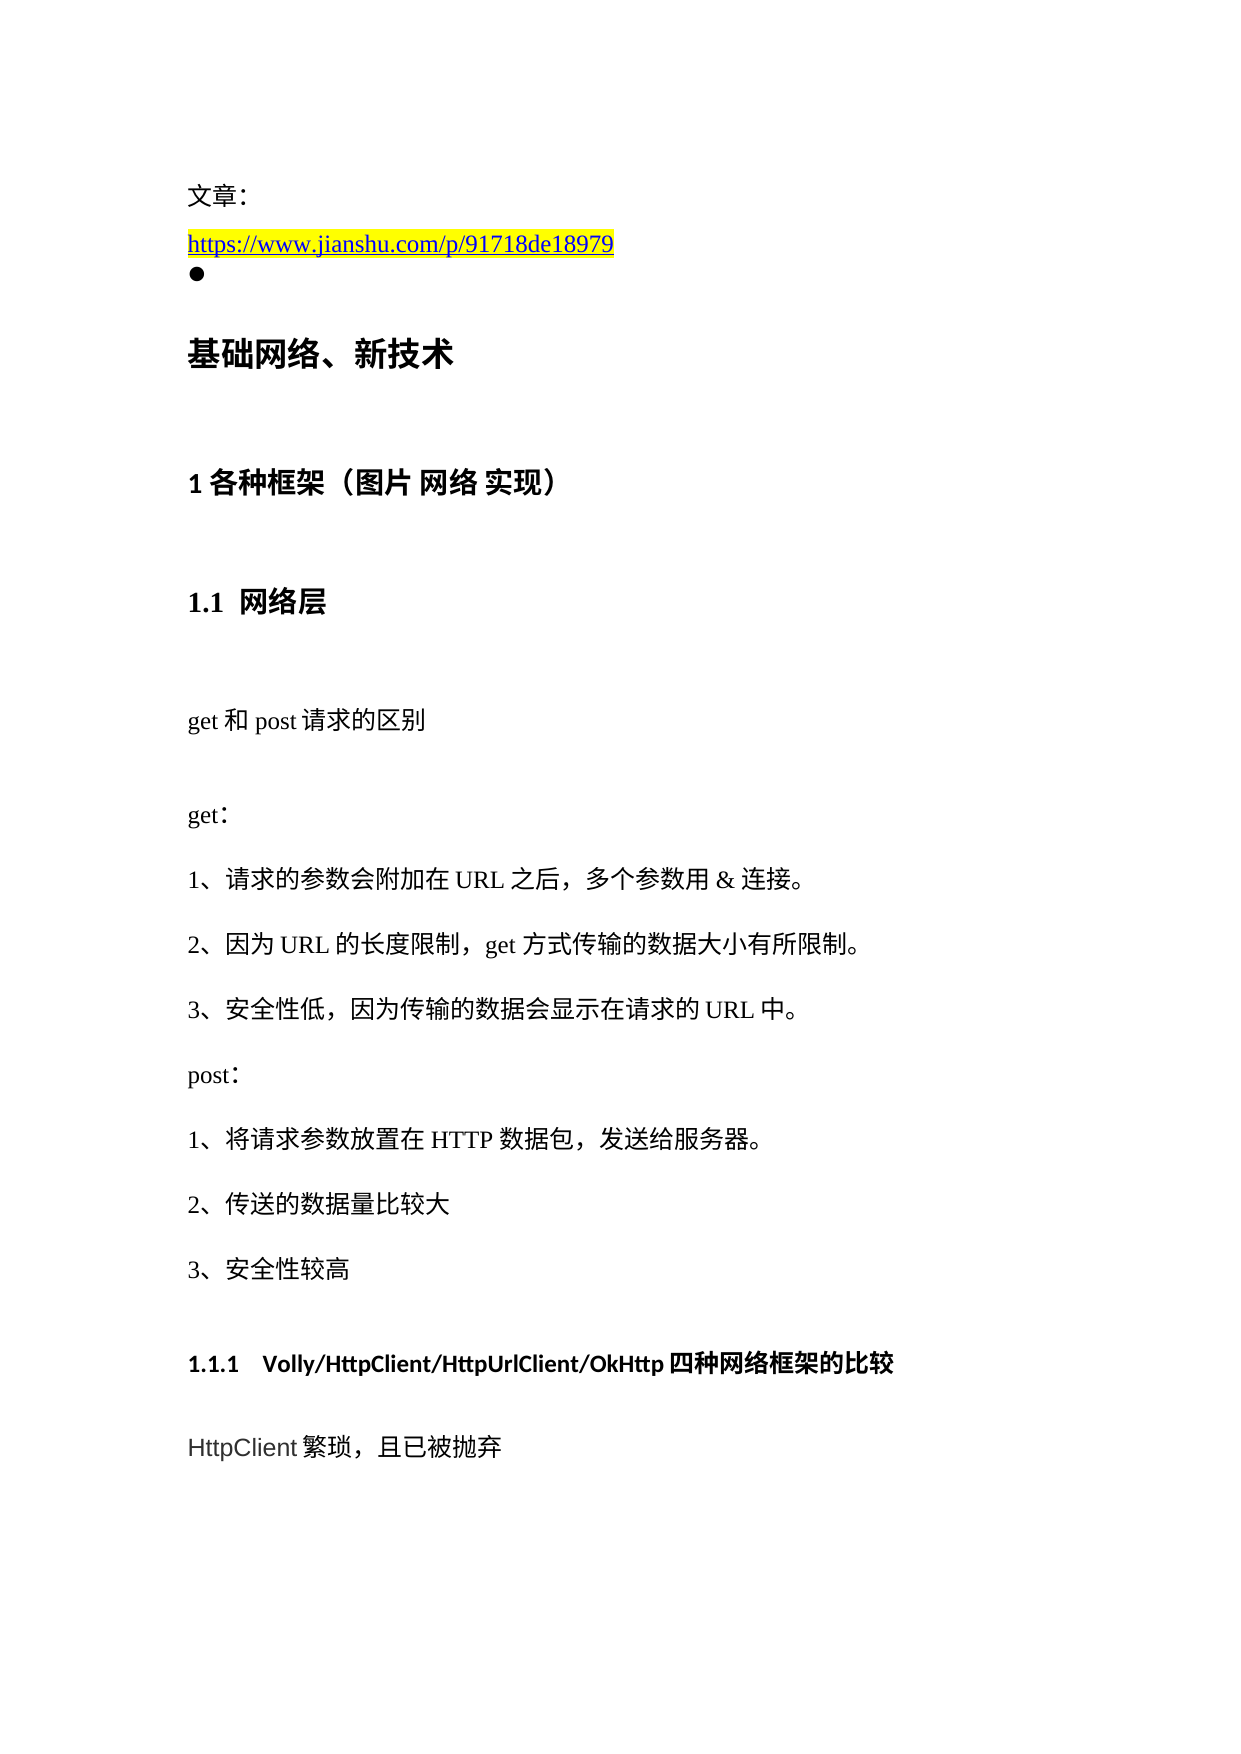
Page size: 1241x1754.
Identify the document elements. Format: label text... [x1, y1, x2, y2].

subtitle Volly/HttpClient/HttpUrlClient/OkHttp四种网络框架的比较 [187, 1329, 1053, 1394]
text HttpClient 繁琐，且已被抛弃 [187, 1413, 1053, 1478]
text 文章： [187, 162, 1053, 227]
subtitle 1 各种框架（图片 网络 实现） [187, 448, 1053, 513]
text get 和 post请求的区别 [187, 686, 1053, 751]
subtitle 网络层 [187, 567, 1053, 632]
text get： 1、请求的参数会附加在URL之后，多个参数用 & 连接。 2、因为URL的长度限制，get 方式传输的数据大小有所限制。 3、安全性低，因为传输的数据会显示在请求的URL中。 post： 1、将请求参数放置在 HTTP 数据包，发送给服务器。 2、传送的数据量比较大 3、安全性较高 [187, 780, 1053, 1300]
subtitle 基础网络、新技术 [187, 319, 1053, 384]
text https://www.jianshu.com/p/91718de18979 [187, 227, 1053, 259]
